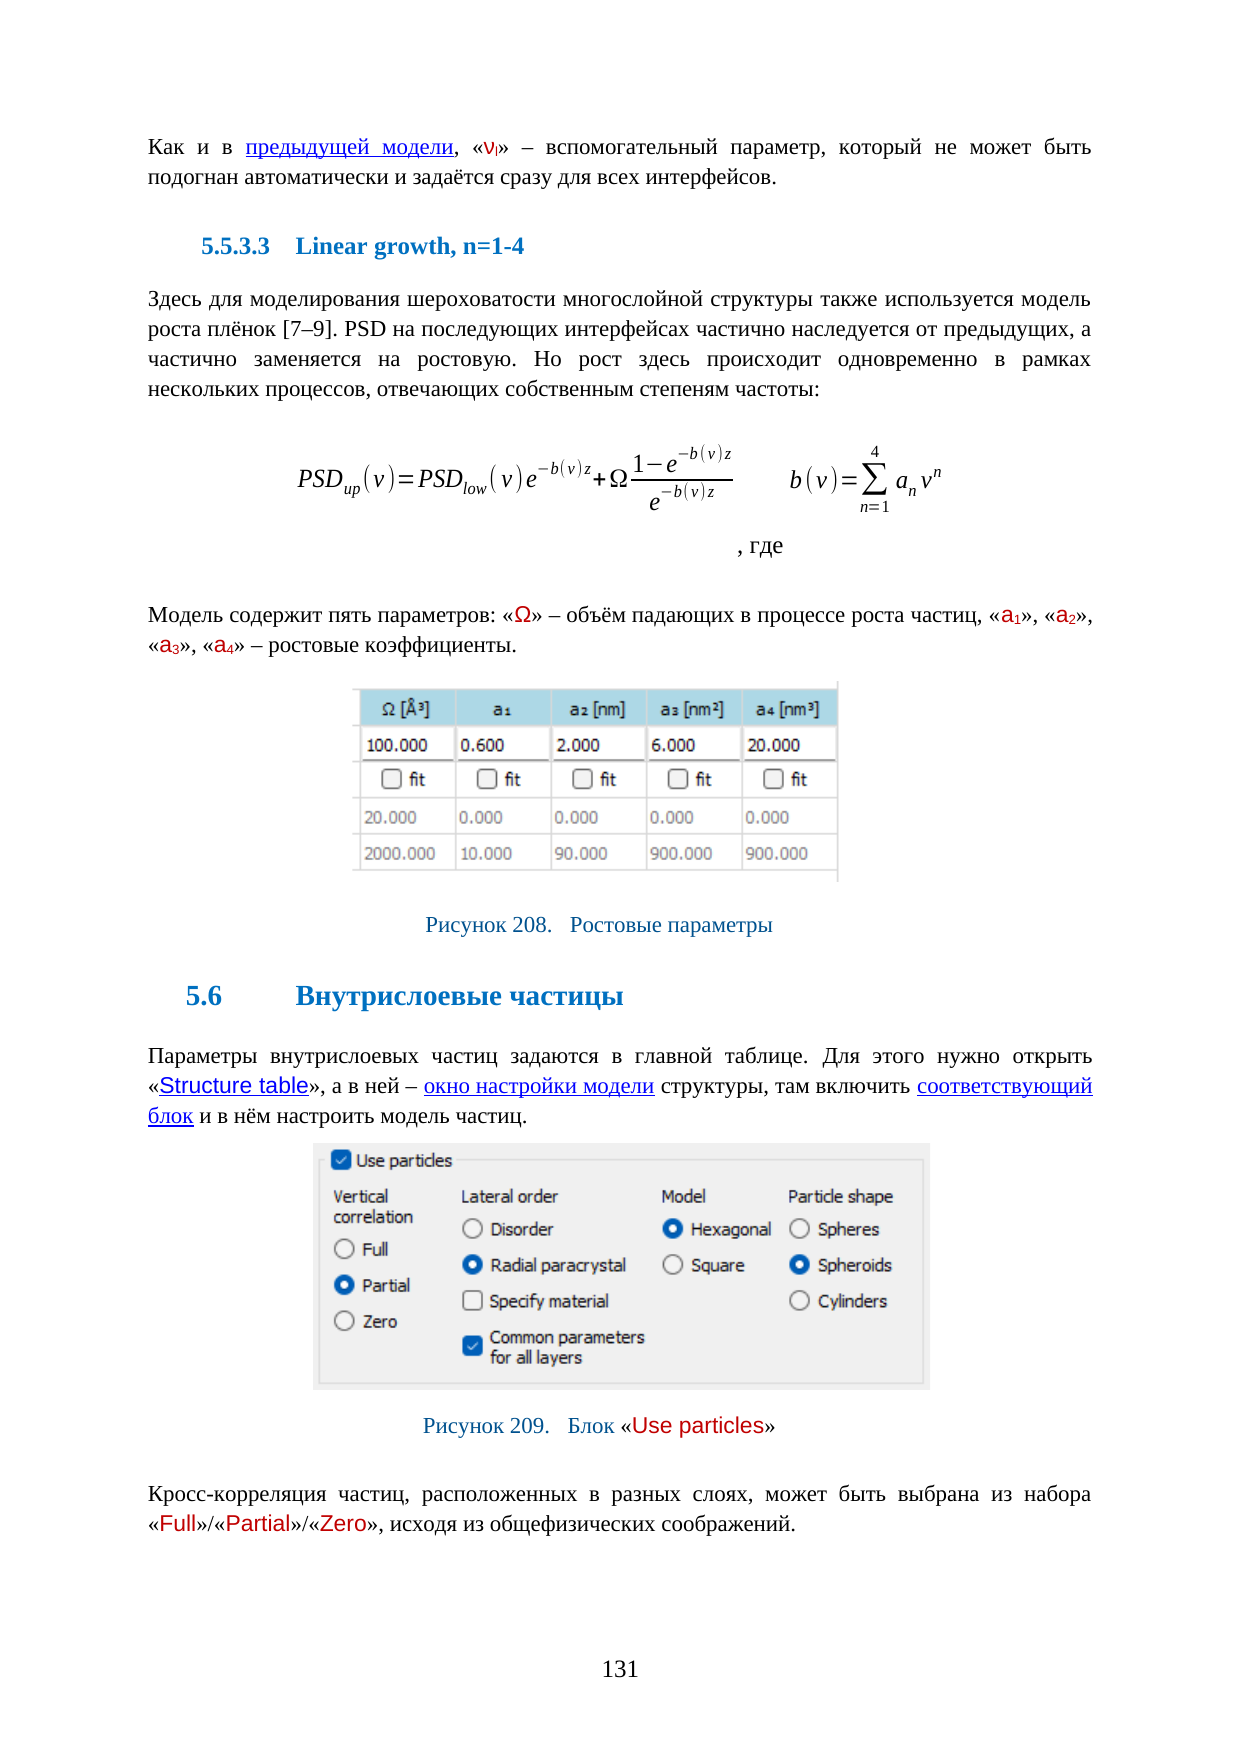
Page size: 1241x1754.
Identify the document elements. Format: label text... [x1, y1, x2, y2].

text Параметры внутрислоевых частиц задаются в главной таблице. Для этого нужно открыть «Structure table», а в ней – окно настройки модели структуры, там включить соответствующий блок и в нём настроить модель частиц. [148, 1042, 1093, 1129]
text Кросс-корреляция частиц, расположенных в разных слоях, может быть выбрана из набора «Full»/«Partial»/«Zero», исходя из общефизических соображений. [148, 1480, 1093, 1537]
subtitle Внутрислоевые частицы [155, 978, 1093, 1012]
text , где [148, 443, 1093, 559]
text Здесь для моделирования шероховатости многослойной структуры также используется модель роста плёнок [7–9]. PSD на последующих интерфейсах частично наследуется от предыдущих, а частично заменяется на ростовую. Но рост здесь происходит одновременно в рамках нескольких процессов, отвечающих собственным степеням частоты: [148, 285, 1093, 402]
subtitle Linear growth, n=1-4 [201, 231, 1093, 260]
text Модель содержит пять параметров: «Ω» – объём падающих в процессе роста частиц, «a1», «a2», «a3», «a4» – ростовые коэффициенты. [148, 601, 1093, 658]
text Как и в предыдущей модели, «νl» – вспомогательный параметр, который не может быть подогнан автоматически и задаётся сразу для всех интерфейсов. [148, 133, 1093, 189]
picture [313, 1143, 931, 1390]
picture [352, 681, 845, 882]
